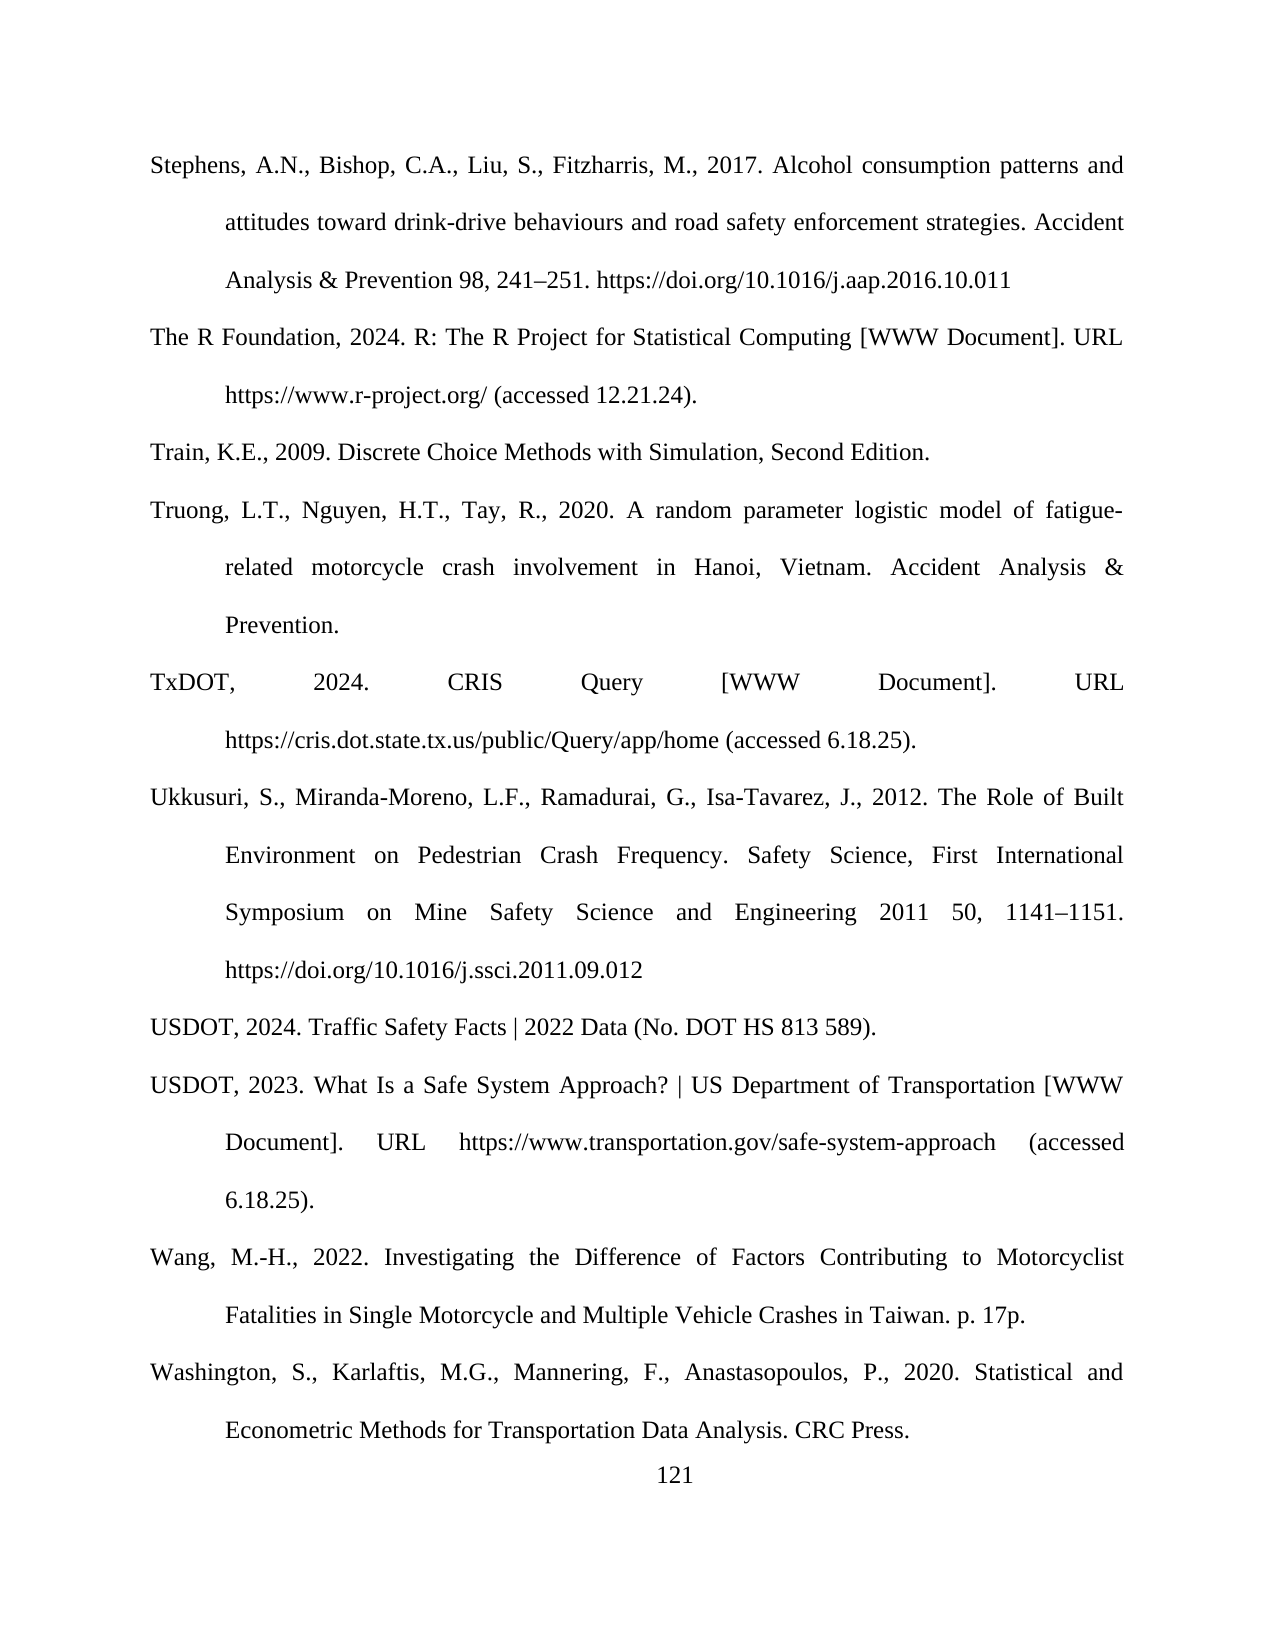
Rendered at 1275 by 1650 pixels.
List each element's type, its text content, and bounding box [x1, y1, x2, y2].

text Washington, S., Karlaftis, M.G., Mannering, F., Anastasopoulos, P., 2020. Statistical and Econometric Methods for Transportation Data Analysis. CRC Press. [150, 1386, 1125, 1444]
text USDOT, 2023. What Is a Safe System Approach? | US Department of Transportation [WWW Document]. URL https://www.transportation.gov/safe-system-approach (accessed 6.18.25). [150, 1099, 1125, 1214]
text Ukkusuri, S., Miranda-Moreno, L.F., Ramadurai, G., Isa-Tavarez, J., 2012. The Role of Built Environment on Pedestrian Crash Frequency. Safety Science, First International Symposium on Mine Safety Science and Engineering 2011 50, 1141–1151. https://doi.org/10.1016/j.ssci.2011.09.012 [150, 811, 1125, 984]
text Train, K.E., 2009. Discrete Choice Methods with Simulation, Second Edition. [150, 437, 1125, 466]
text TxDOT, 2024. CRIS Query [WWW Document]. URL https://cris.dot.state.tx.us/public/Query/app/home (accessed 6.18.25). [150, 696, 1125, 754]
text USDOT, 2024. Traffic Safety Facts | 2022 Data (No. DOT HS 813 589). [150, 1012, 1125, 1041]
text The R Foundation, 2024. R: The R Project for Statistical Computing [WWW Document]. URL https://www.r-project.org/ (accessed 12.21.24). [150, 351, 1125, 409]
text Wang, M.-H., 2022. Investigating the Difference of Factors Contributing to Motorcyclist Fatalities in Single Motorcycle and Multiple Vehicle Crashes in Taiwan. p. 17p. [150, 1271, 1125, 1329]
text Truong, L.T., Nguyen, H.T., Tay, R., 2020. A random parameter logistic model of fatigue-related motorcycle crash involvement in Hanoi, Vietnam. Accident Analysis & Prevention. [150, 524, 1125, 639]
text Stephens, A.N., Bishop, C.A., Liu, S., Fitzharris, M., 2017. Alcohol consumption patterns and attitudes toward drink-drive behaviours and road safety enforcement strategies. Accident Analysis & Prevention 98, 241–251. https://doi.org/10.1016/j.aap.2016.10.011 [150, 179, 1125, 294]
